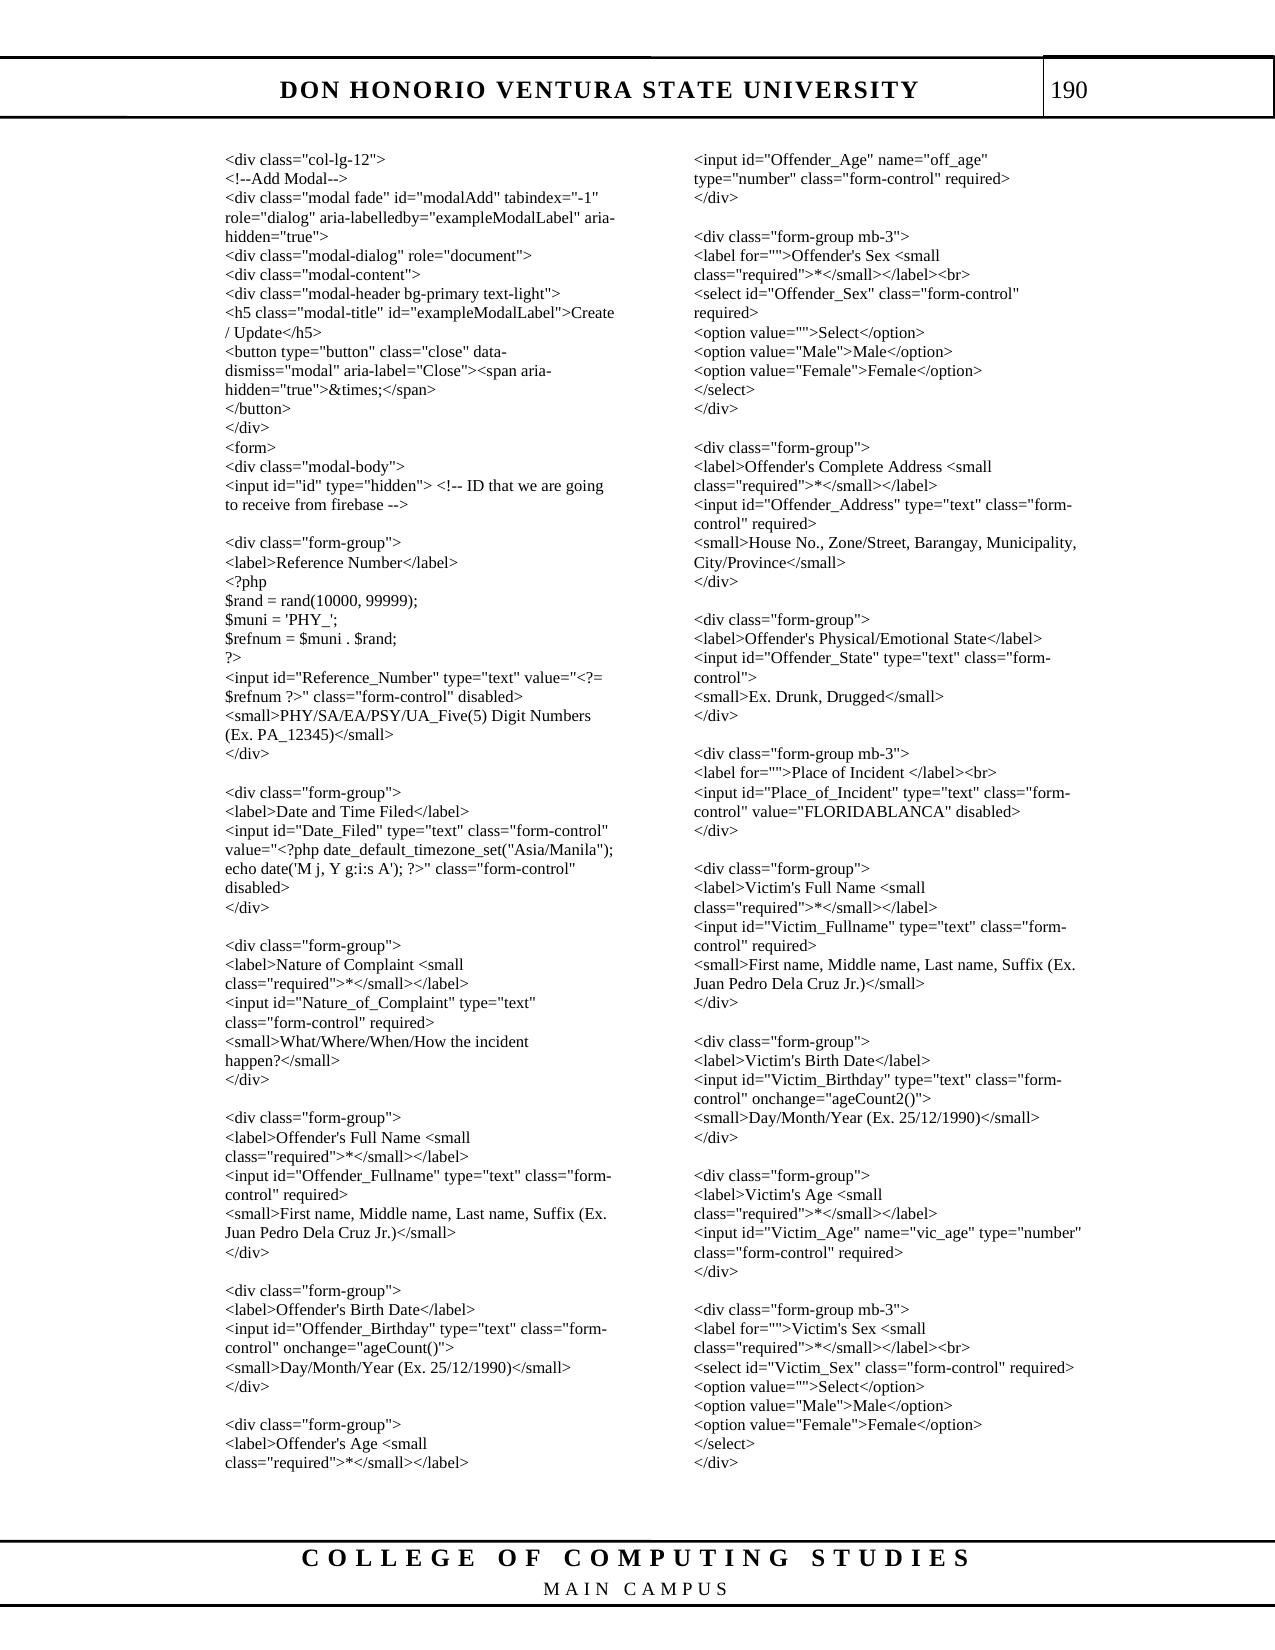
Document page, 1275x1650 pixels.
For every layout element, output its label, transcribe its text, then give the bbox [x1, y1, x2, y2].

text <input id="Nature_of_Complaint" type="text" class="form-control" required> [225, 993, 619, 1032]
text <option value="">Select</option> [694, 322, 1087, 342]
text $refnum = $muni . $rand; [225, 629, 619, 648]
text </div> [694, 1127, 1087, 1147]
text <div class="form-group"> [225, 1415, 619, 1434]
text </div> [225, 1070, 619, 1089]
text </select> [694, 1434, 1087, 1453]
text <div class="form-group"> [694, 859, 1087, 878]
text <small>First name, Middle name, Last name, Suffix (Ex. Juan Pedro Dela Cruz Jr.)</small> [694, 955, 1087, 993]
text <label>Offender's Birth Date</label> [225, 1300, 619, 1319]
text </div> [694, 572, 1087, 591]
text <label>Victim's Birth Date</label> [694, 1051, 1087, 1070]
text <small>Ex. Drunk, Drugged</small> [694, 687, 1087, 706]
text <input id="Victim_Birthday" type="text" class="form-control" onchange="ageCount2()"> [694, 1070, 1087, 1108]
text <div class="modal-dialog" role="document"> [225, 246, 619, 265]
text </div> [225, 1242, 619, 1262]
text <input id="Victim_Fullname" type="text" class="form-control" required> [694, 917, 1087, 955]
text <label>Date and Time Filed</label> [225, 802, 619, 821]
text <label>Nature of Complaint <small class="required">*</small></label> [225, 955, 619, 993]
text $rand = rand(10000, 99999); [225, 591, 619, 610]
text <div class="form-group"> [225, 1108, 619, 1127]
text <div class="form-group"> [225, 782, 619, 802]
text </div> [694, 1262, 1087, 1281]
text <small>House No., Zone/Street, Barangay, Municipality, City/Province</small> [694, 533, 1087, 572]
text <option value="">Select</option> [694, 1377, 1087, 1396]
text </div> [694, 188, 1087, 207]
text </div> [225, 418, 619, 437]
text <div class="modal-header bg-primary text-light"> [225, 284, 619, 303]
text <div class="form-group"> [694, 437, 1087, 457]
text </div> [225, 1377, 619, 1396]
text <label>Reference Number</label> [225, 552, 619, 572]
text </div> [225, 897, 619, 917]
text </div> [694, 993, 1087, 1012]
text <button type="button" class="close" data-dismiss="modal" aria-label="Close"><span aria-hidden="true">&times;</span> [225, 342, 619, 399]
text <input id="Date_Filed" type="text" class="form-control" value="<?php date_default_timezone_set("Asia/Manila"); echo date('M j, Y g:i:s A'); ?>" class="form-control" disabled> [225, 821, 619, 897]
text <label for="">Place of Incident </label><br> [694, 763, 1087, 782]
text <input id="Offender_Fullname" type="text" class="form-control" required> [225, 1166, 619, 1204]
text <label for="">Victim's Sex <small class="required">*</small></label><br> [694, 1319, 1087, 1357]
text </div> [694, 1453, 1087, 1472]
text <input id="Offender_Birthday" type="text" class="form-control" onchange="ageCount()"> [225, 1319, 619, 1357]
text </div> [225, 744, 619, 763]
text <small>PHY/SA/EA/PSY/UA_Five(5) Digit Numbers (Ex. PA_12345)</small> [225, 706, 619, 744]
text <div class="col-lg-12"> [225, 150, 619, 169]
text <div class="form-group"> [225, 936, 619, 955]
text <input id="Victim_Age" name="vic_age" type="number" class="form-control" required> [694, 1223, 1087, 1262]
text </select> [694, 380, 1087, 399]
text <input id="Reference_Number" type="text" value="<?= $refnum ?>" class="form-control" disabled> [225, 667, 619, 706]
text <!--Add Modal--> [225, 169, 619, 188]
text <div class="form-group mb-3"> [694, 227, 1087, 246]
text <select id="Offender_Sex" class="form-control" required> [694, 284, 1087, 322]
text <input id="Offender_State" type="text" class="form-control"> [694, 648, 1087, 687]
text <label>Victim's Age <small class="required">*</small></label> [694, 1185, 1087, 1223]
text <div class="form-group mb-3"> [694, 744, 1087, 763]
text <option value="Female">Female</option> [694, 1415, 1087, 1434]
text $muni = 'PHY_'; [225, 610, 619, 629]
text ?> [225, 648, 619, 667]
text <input id="Offender_Age" name="off_age" type="number" class="form-control" required> [694, 150, 1087, 188]
text <form> [225, 437, 619, 457]
text <label>Offender's Complete Address <small class="required">*</small></label> [694, 457, 1087, 495]
text <select id="Victim_Sex" class="form-control" required> [694, 1357, 1087, 1377]
text <option value="Male">Male</option> [694, 1396, 1087, 1415]
text <option value="Female">Female</option> [694, 361, 1087, 380]
text <div class="form-group"> [225, 533, 619, 552]
text </div> [694, 821, 1087, 840]
text <div class="form-group"> [694, 1032, 1087, 1051]
text <small>First name, Middle name, Last name, Suffix (Ex. Juan Pedro Dela Cruz Jr.)</small> [225, 1204, 619, 1242]
text <div class="form-group"> [225, 1281, 619, 1300]
text <?php [225, 572, 619, 591]
text </button> [225, 399, 619, 418]
text <input id="Offender_Address" type="text" class="form-control" required> [694, 495, 1087, 533]
text <label>Offender's Full Name <small class="required">*</small></label> [225, 1127, 619, 1166]
text <div class="form-group"> [694, 1166, 1087, 1185]
text <h5 class="modal-title" id="exampleModalLabel">Create / Update</h5> [225, 303, 619, 342]
text <div class="form-group"> [694, 610, 1087, 629]
text <option value="Male">Male</option> [694, 342, 1087, 361]
text <label>Offender's Physical/Emotional State</label> [694, 629, 1087, 648]
text <div class="form-group mb-3"> [694, 1300, 1087, 1319]
text <div class="modal-content"> [225, 265, 619, 284]
text </div> [694, 399, 1087, 418]
text <input id="id" type="hidden"> <!-- ID that we are going to receive from firebase --> [225, 476, 619, 514]
text <small>What/Where/When/How the incident happen?</small> [225, 1032, 619, 1070]
text <input id="Place_of_Incident" type="text" class="form-control" value="FLORIDABLANCA" disabled> [694, 782, 1087, 821]
text <div class="modal-body"> [225, 457, 619, 476]
text <div class="modal fade" id="modalAdd" tabindex="-1" role="dialog" aria-labelledby="exampleModalLabel" aria-hidden="true"> [225, 188, 619, 246]
text <label>Offender's Age <small class="required">*</small></label> [225, 1434, 619, 1472]
text <small>Day/Month/Year (Ex. 25/12/1990)</small> [694, 1108, 1087, 1127]
text <small>Day/Month/Year (Ex. 25/12/1990)</small> [225, 1357, 619, 1377]
text </div> [694, 706, 1087, 725]
text <label for="">Offender's Sex <small class="required">*</small></label><br> [694, 246, 1087, 284]
text <label>Victim's Full Name <small class="required">*</small></label> [694, 878, 1087, 917]
